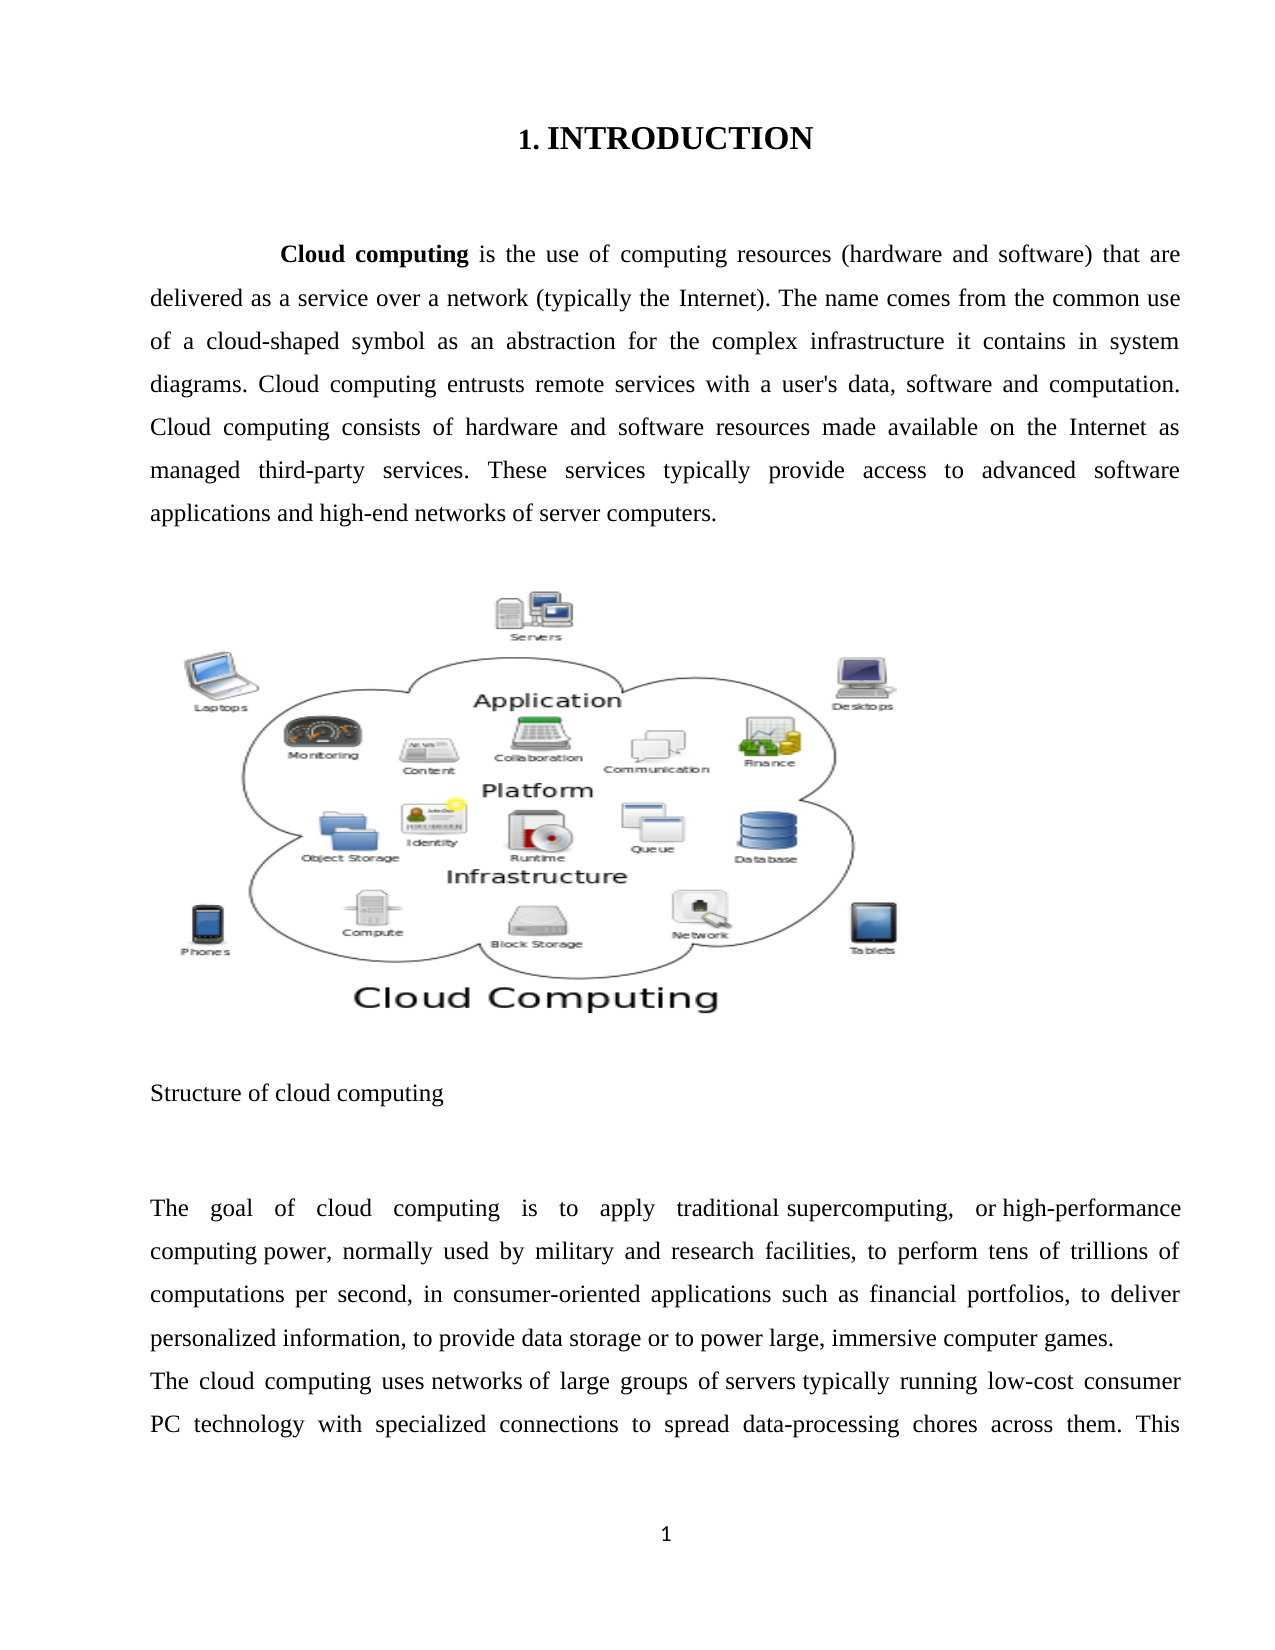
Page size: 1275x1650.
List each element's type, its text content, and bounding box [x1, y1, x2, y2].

text 1. INTRODUCTION [150, 118, 1181, 156]
text The goal of cloud computing is to apply traditional supercomputing, or high-performance computing power, normally used by military and research facilities, to perform tens of trillions of computations per second, in consumer-oriented applications such as financial portfolios, to deliver personalized information, to provide data storage or to power large, immersive computer games. [150, 1193, 1181, 1351]
picture [150, 570, 930, 1035]
text Cloud computing is the use of computing resources (hardware and software) that are delivered as a service over a network (typically the Internet). The name comes from the common use of a cloud-shaped symbol as an abstraction for the complex infrastructure it contains in system diagrams. Cloud computing entrusts remote services with a user's data, software and computation. Cloud computing consists of hardware and software resources made available on the Internet as managed third-party services. These services typically provide access to advanced software applications and high-end networks of server computers. [150, 239, 1181, 527]
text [150, 1366, 1181, 1438]
text Structure of cloud computing [150, 1078, 1181, 1107]
